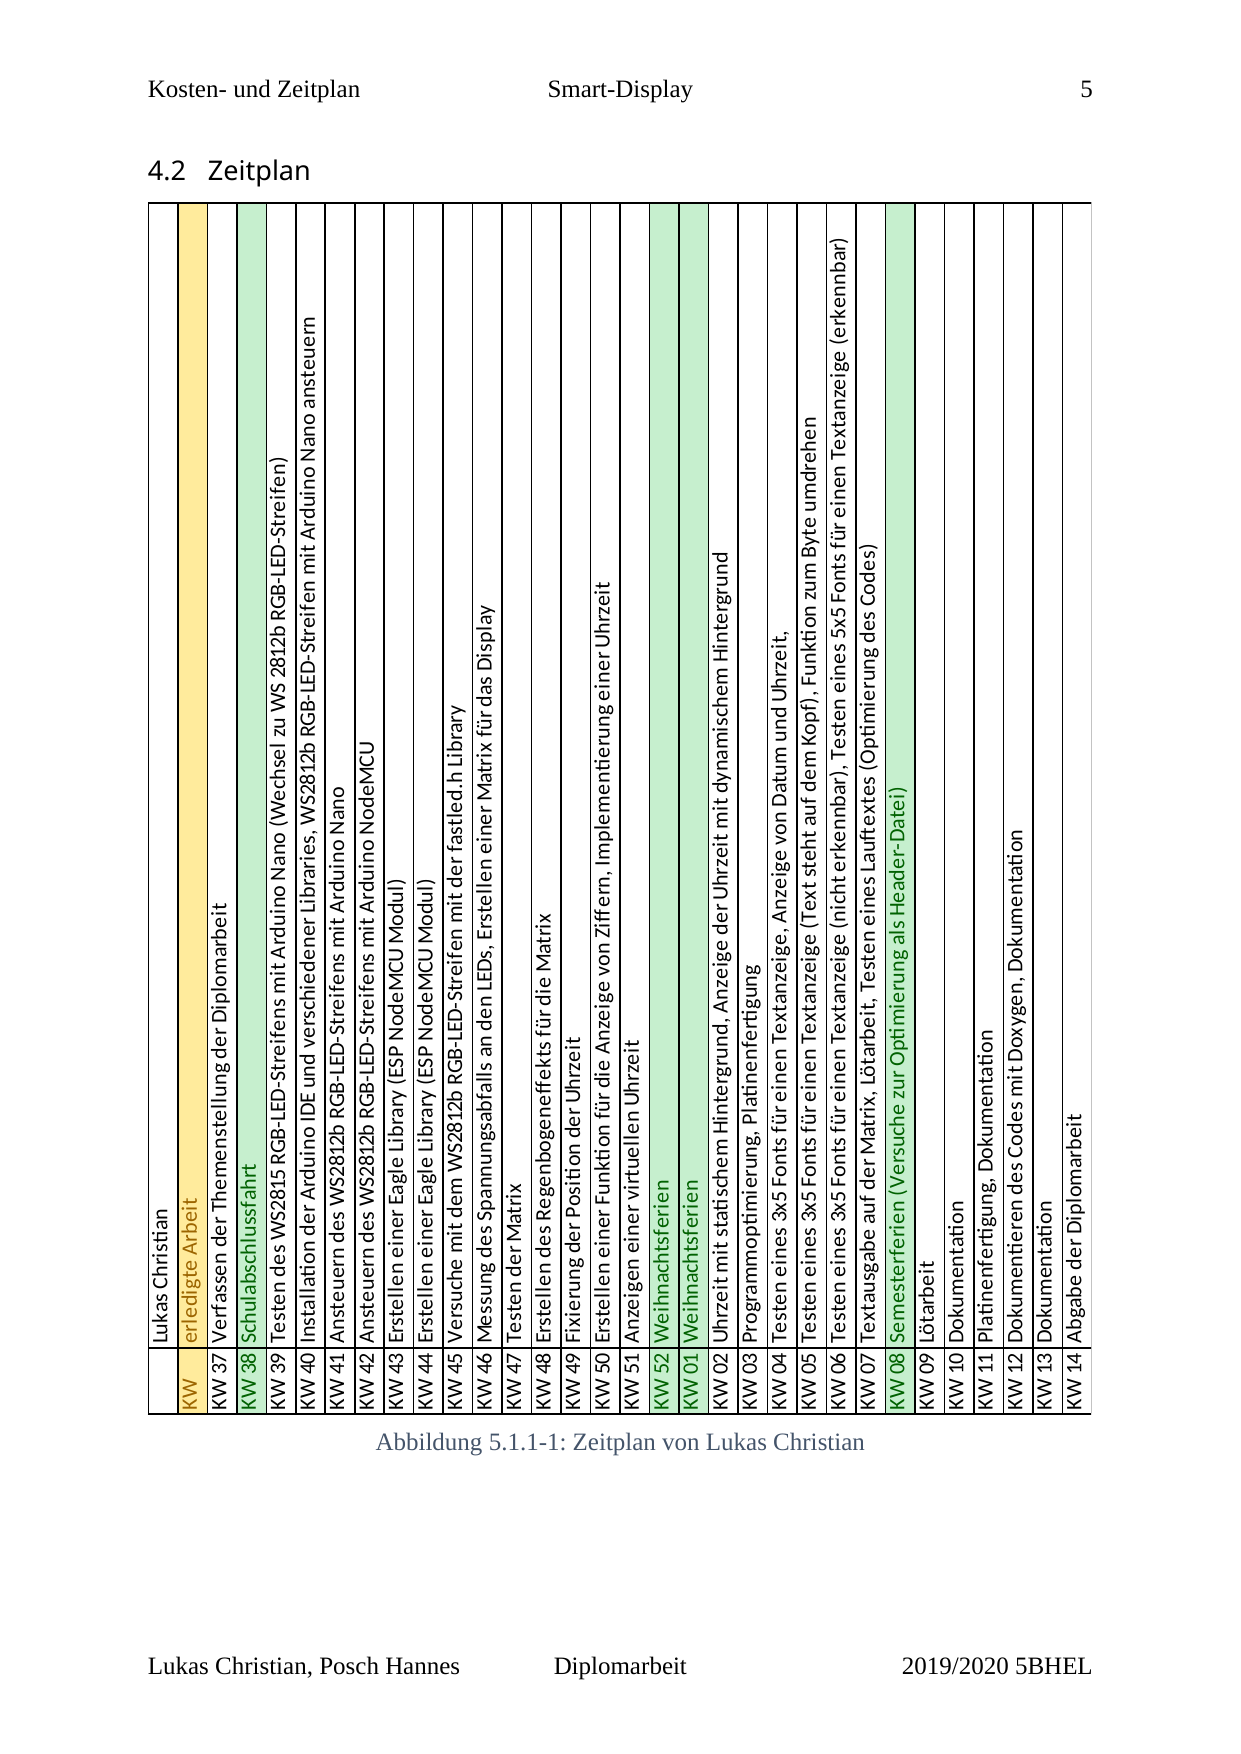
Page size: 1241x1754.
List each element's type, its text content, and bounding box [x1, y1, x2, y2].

subtitle Zeitplan [148, 152, 1093, 189]
text Abbildung 5.1.1-1: Zeitplan von Lukas Christian [148, 1427, 1093, 1456]
